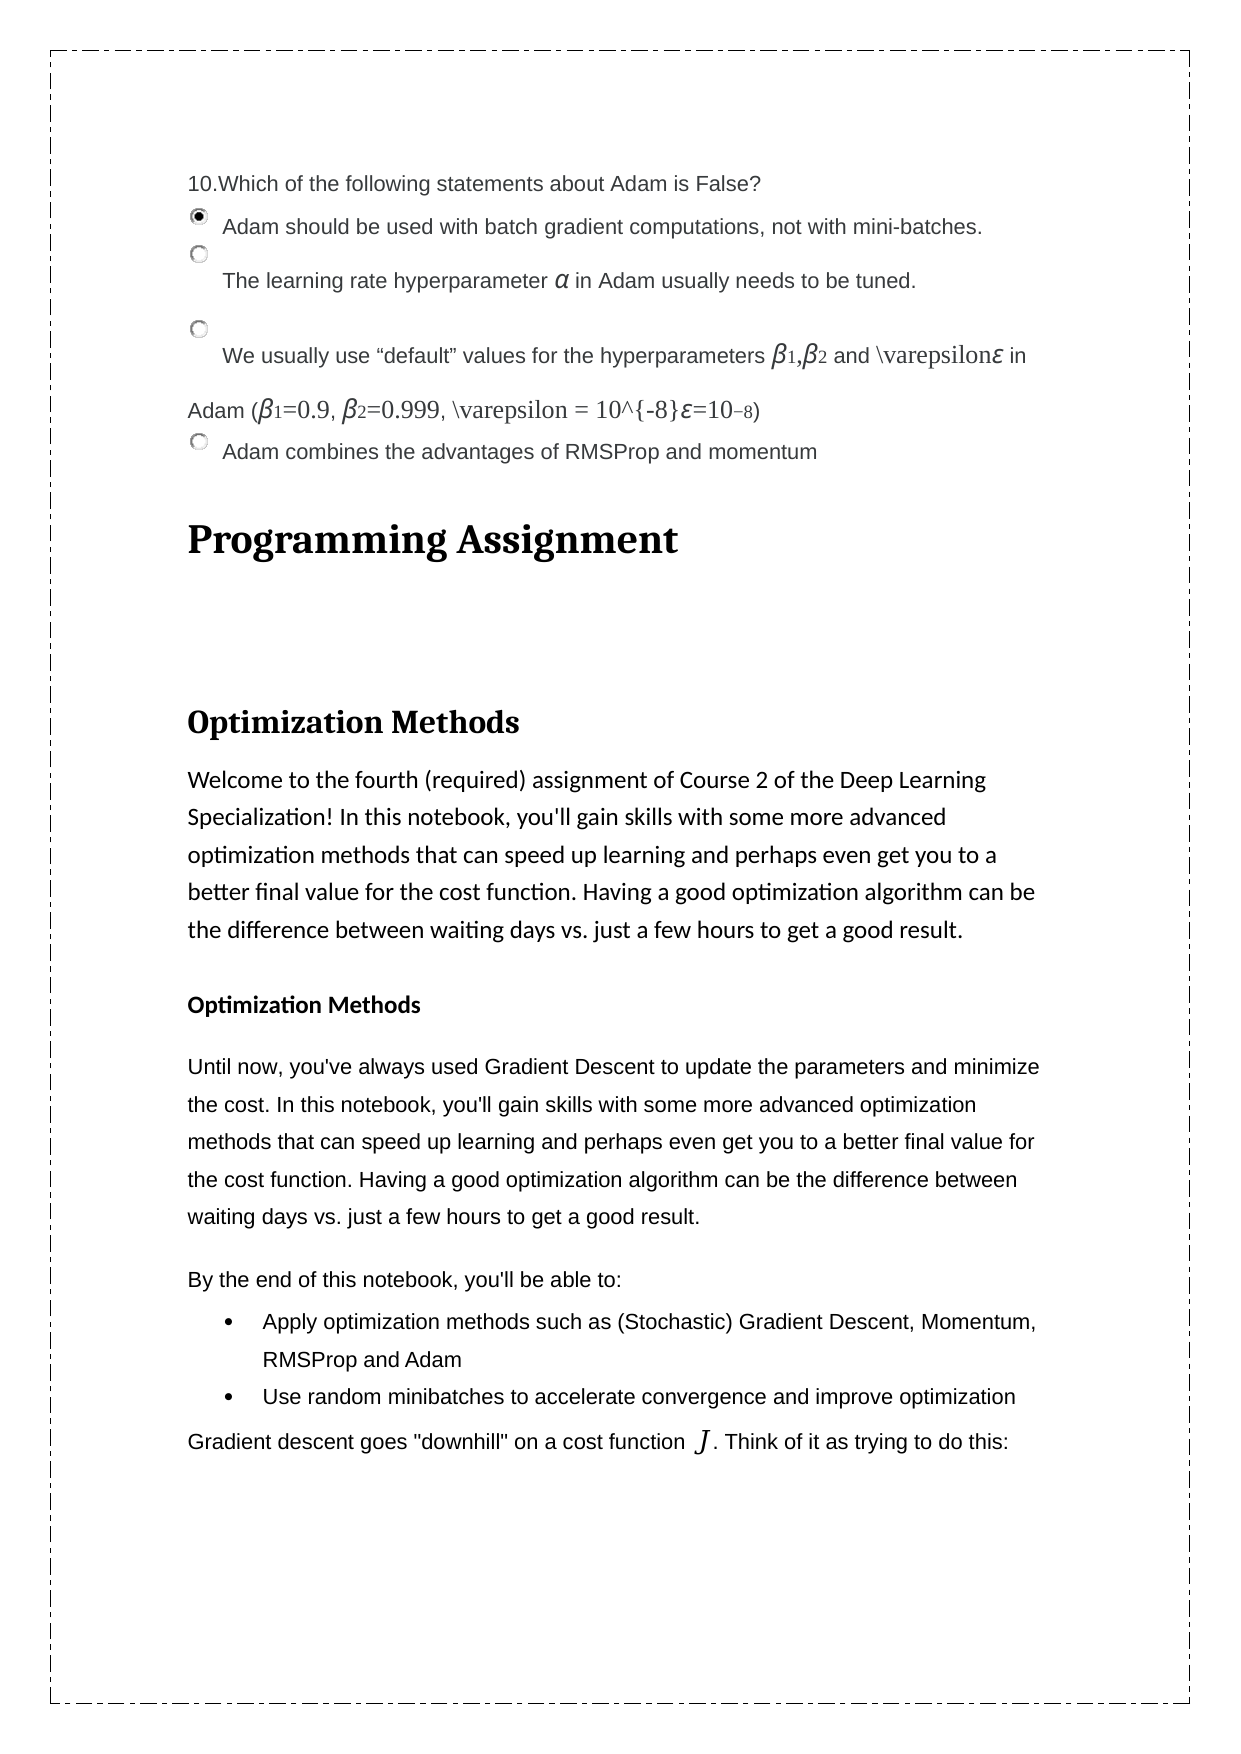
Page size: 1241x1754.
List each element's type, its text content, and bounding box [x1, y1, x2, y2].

text By the end of this notebook, you'll be able to: [187, 1260, 1053, 1298]
text Adam combines the advantages of RMSProp and momentum [187, 427, 1053, 464]
text Gradient descent goes "downhill" on a cost function 𝐽. Think of it as trying to do this: [187, 1421, 1053, 1458]
list Apply optimization methods such as (Stochastic) Gradient Descent, Momentum, RMSProp and Adam [225, 1303, 1053, 1378]
list Use random minibatches to accelerate convergence and improve optimization [225, 1378, 1053, 1415]
subtitle Optimization Methods [187, 685, 1053, 760]
text 10.Which of the following statements about Adam is False? [187, 164, 1053, 202]
text Adam should be used with batch gradient computations, not with mini-batches. [187, 202, 1053, 239]
text Until now, you've always used Gradient Descent to update the parameters and minimize the cost. In this notebook, you'll gain skills with some more advanced optimization methods that can speed up learning and perhaps even get you to a better final value for the cost function. Having a good optimization algorithm can be the difference between waiting days vs. just a few hours to get a good result. [187, 1048, 1053, 1235]
text We usually use “default” values for the hyperparameters β1​,β2​ and \varepsilonε in Adam (β1​=0.9, β2​=0.999, \varepsilon = 10^{-8}ε=10−8) [187, 314, 1053, 427]
text Optimization Methods [187, 985, 1053, 1023]
subtitle Programming Assignment [187, 502, 1053, 577]
text The learning rate hyperparameter α in Adam usually needs to be tuned. [187, 239, 1053, 314]
text Welcome to the fourth (required) assignment of Course 2 of the Deep Learning Specialization! In this notebook, you'll gain skills with some more advanced optimization methods that can speed up learning and perhaps even get you to a better final value for the cost function. Having a good optimization algorithm can be the difference between waiting days vs. just a few hours to get a good result. [187, 760, 1053, 948]
